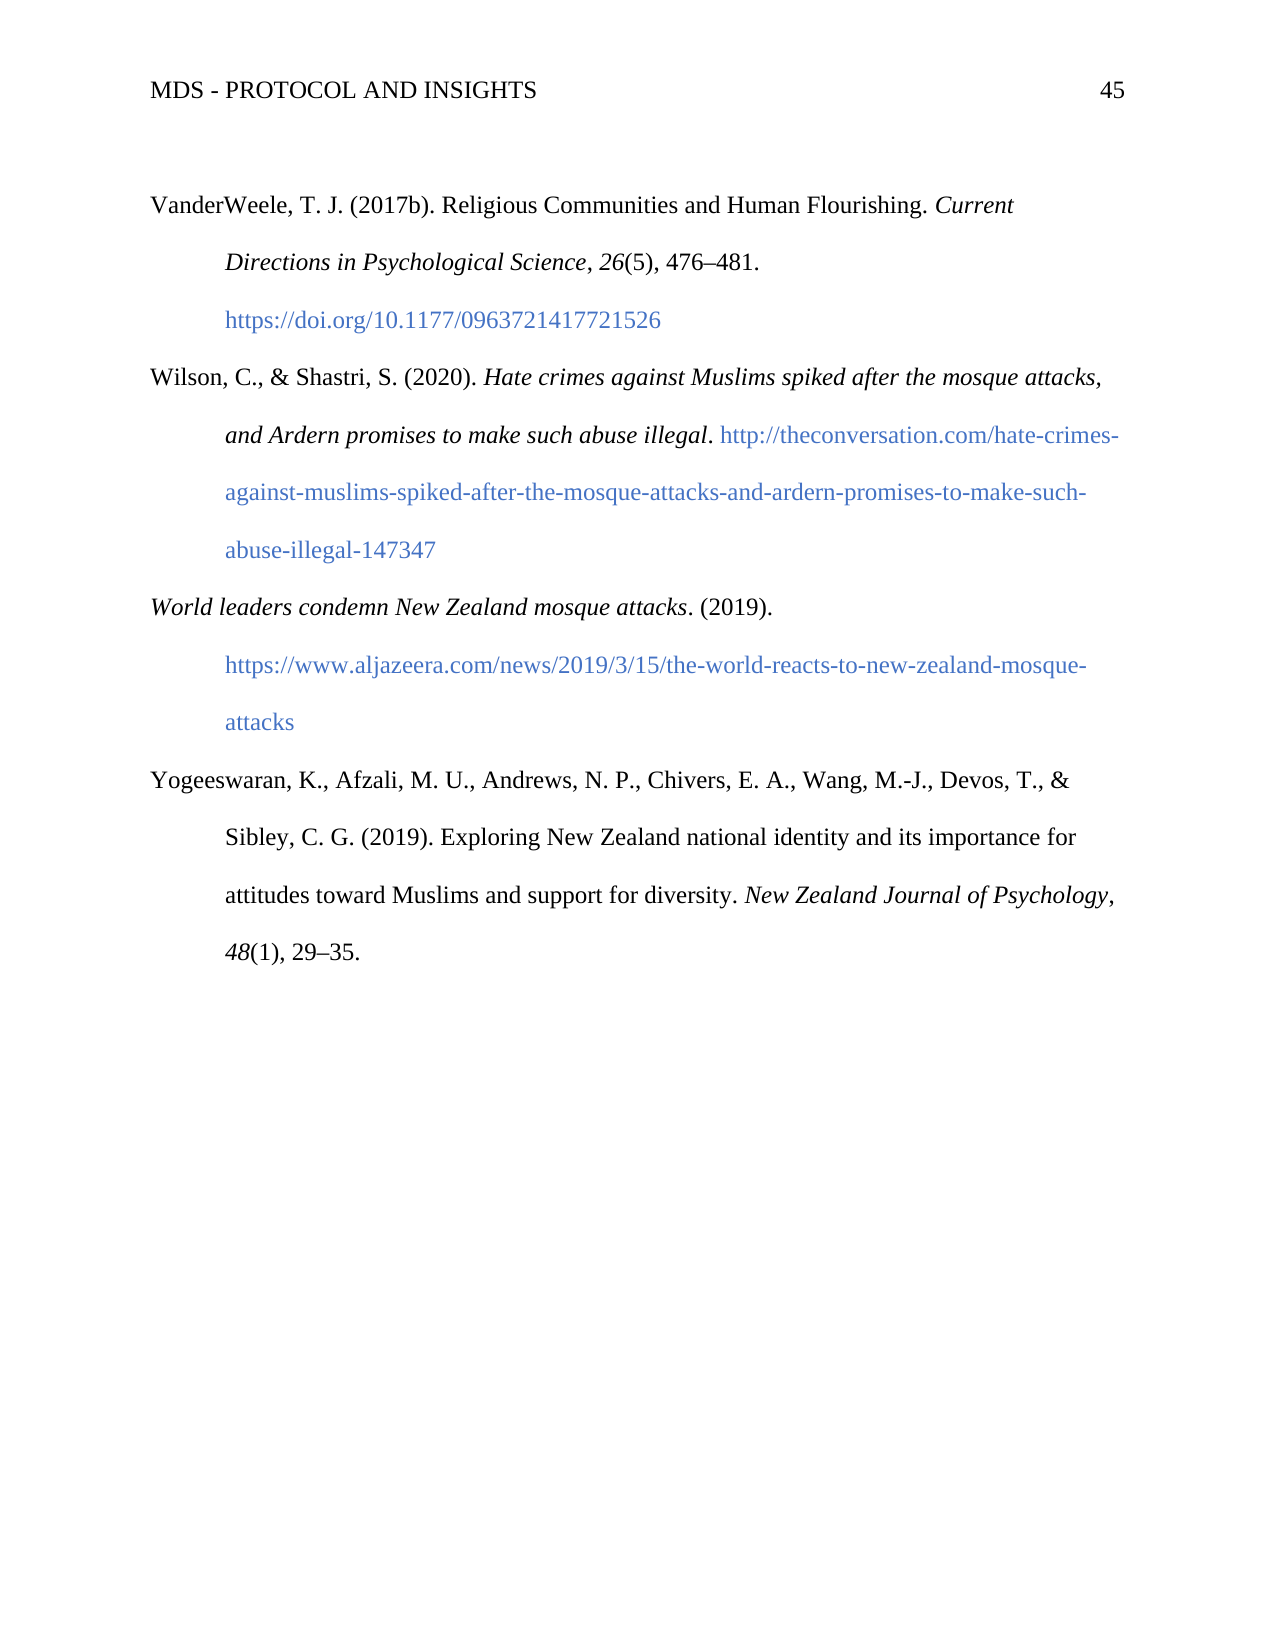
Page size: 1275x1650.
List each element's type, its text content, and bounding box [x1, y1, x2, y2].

text VanderWeele, T. J. (2017b). Religious Communities and Human Flourishing. Current Directions in Psychological Science, 26(5), 476–481. https://doi.org/10.1177/0963721417721526 [150, 190, 1125, 334]
text Yogeeswaran, K., Afzali, M. U., Andrews, N. P., Chivers, E. A., Wang, M.-J., Devos, T., & Sibley, C. G. (2019). Exploring New Zealand national identity and its importance for attitudes toward Muslims and support for diversity. New Zealand Journal of Psychology, 48(1), 29–35. [150, 765, 1125, 966]
text World leaders condemn New Zealand mosque attacks. (2019). https://www.aljazeera.com/news/2019/3/15/the-world-reacts-to-new-zealand-mosque-attacks [150, 592, 1125, 736]
text Wilson, C., & Shastri, S. (2020). Hate crimes against Muslims spiked after the mosque attacks, and Ardern promises to make such abuse illegal. http://theconversation.com/hate-crimes-against-muslims-spiked-after-the-mosque-attacks-and-ardern-promises-to-make-such-abuse-illegal-147347 [150, 362, 1125, 564]
